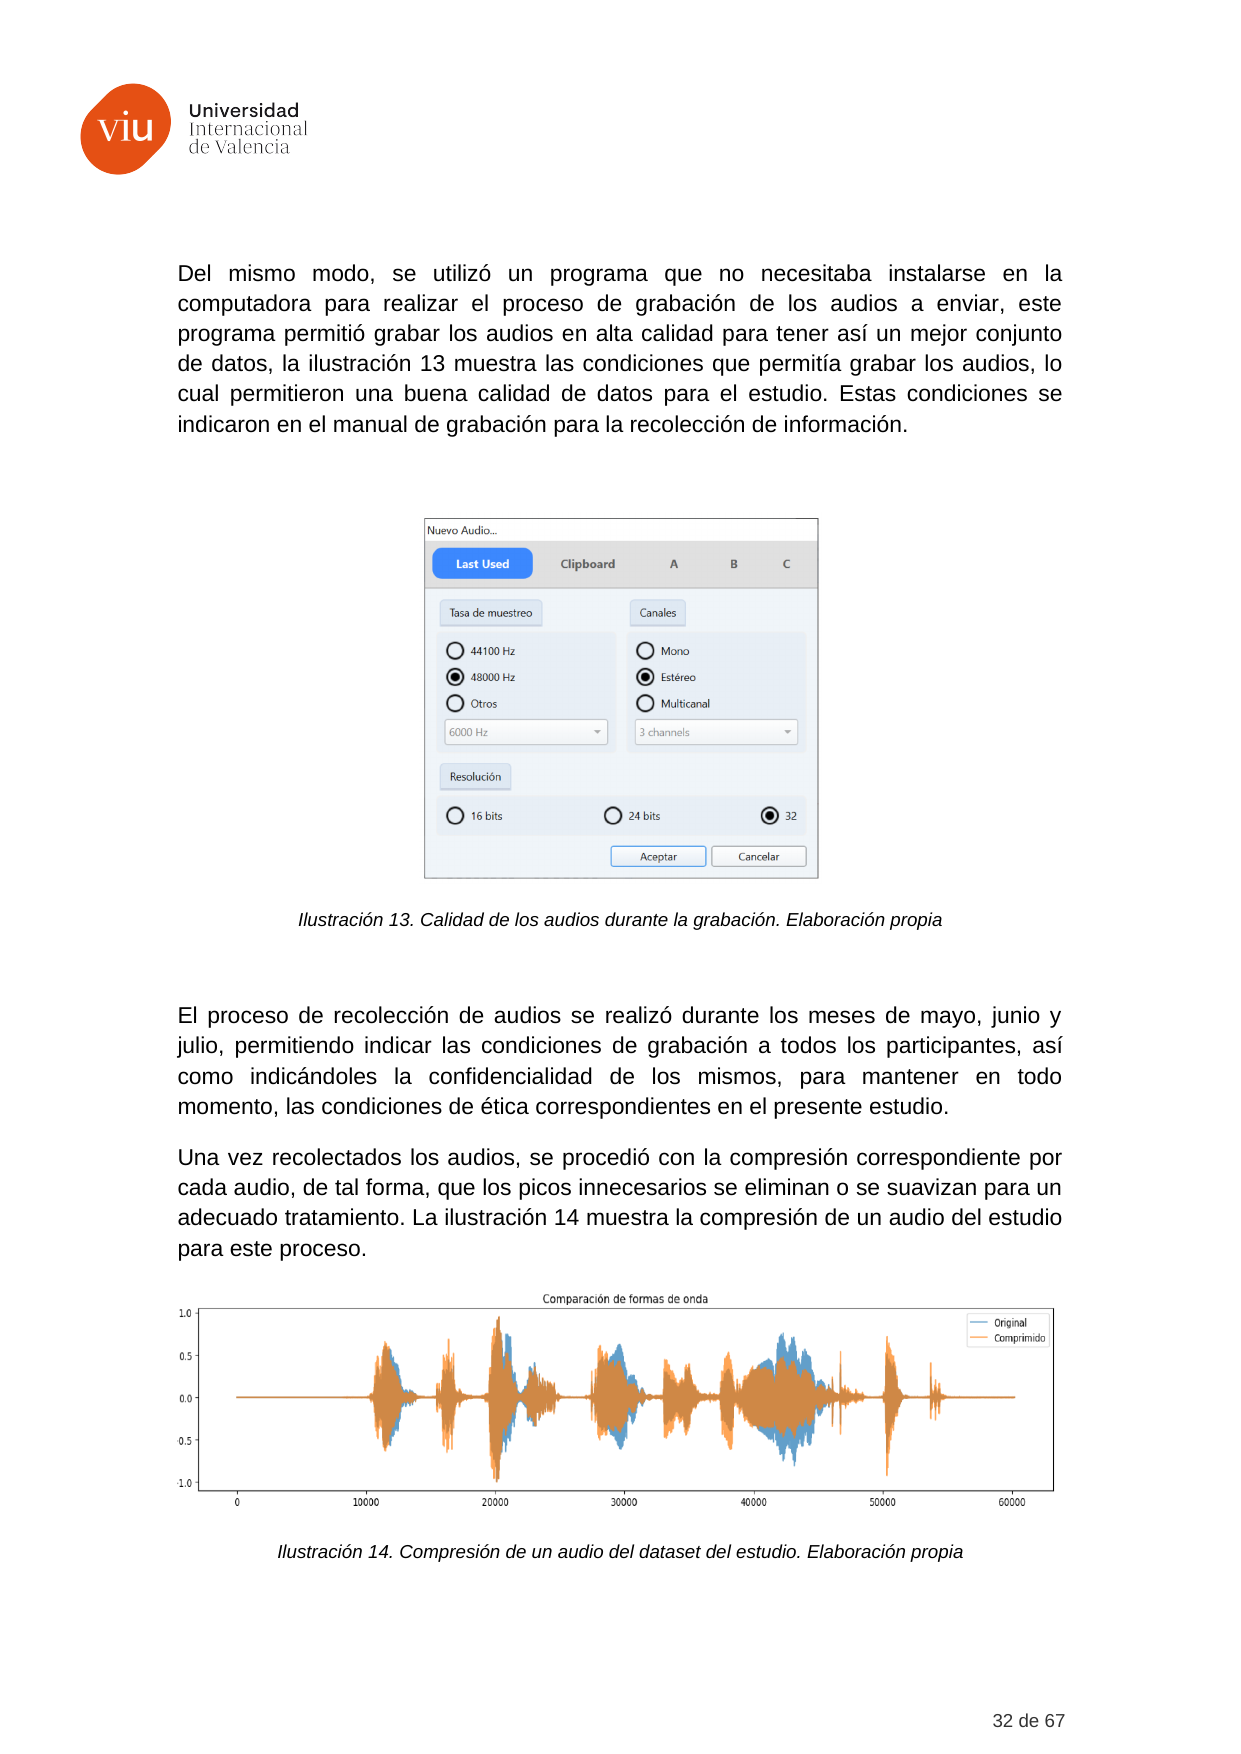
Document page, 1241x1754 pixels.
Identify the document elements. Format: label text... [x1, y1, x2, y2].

text El proceso de recolección de audios se realizó durante los meses de mayo, junio y julio, permitiendo indicar las condiciones de grabación a todos los participantes, así como indicándoles la confidencialidad de los mismos, para mantener en todo momento, las condiciones de ética correspondientes en el presente estudio. [177, 1002, 1063, 1119]
text Del mismo modo, se utilizó un programa que no necesitaba instalarse en la computadora para realizar el proceso de grabación de los audios a enviar, este programa permitió grabar los audios en alta calidad para tener así un mejor conjunto de datos, la ilustración 13 muestra las condiciones que permitía grabar los audios, lo cual permitieron una buena calidad de datos para el estudio. Estas condiciones se indicaron en el manual de grabación para la recolección de información. [177, 259, 1063, 437]
picture [177, 1285, 1063, 1516]
text Ilustración 14. Compresión de un audio del dataset del estudio. Elaboración propia [177, 1540, 1063, 1562]
picture [59, 62, 329, 197]
text Ilustración 13. Calidad de los audios durante la grabación. Elaboración propia [177, 909, 1063, 930]
picture [418, 512, 822, 884]
text Una vez recolectados los audios, se procedió con la compresión correspondiente por cada audio, de tal forma, que los picos innecesarios se eliminan o se suavizan para un adecuado tratamiento. La ilustración 14 muestra la compresión de un audio del estudio para este proceso. [177, 1144, 1063, 1261]
